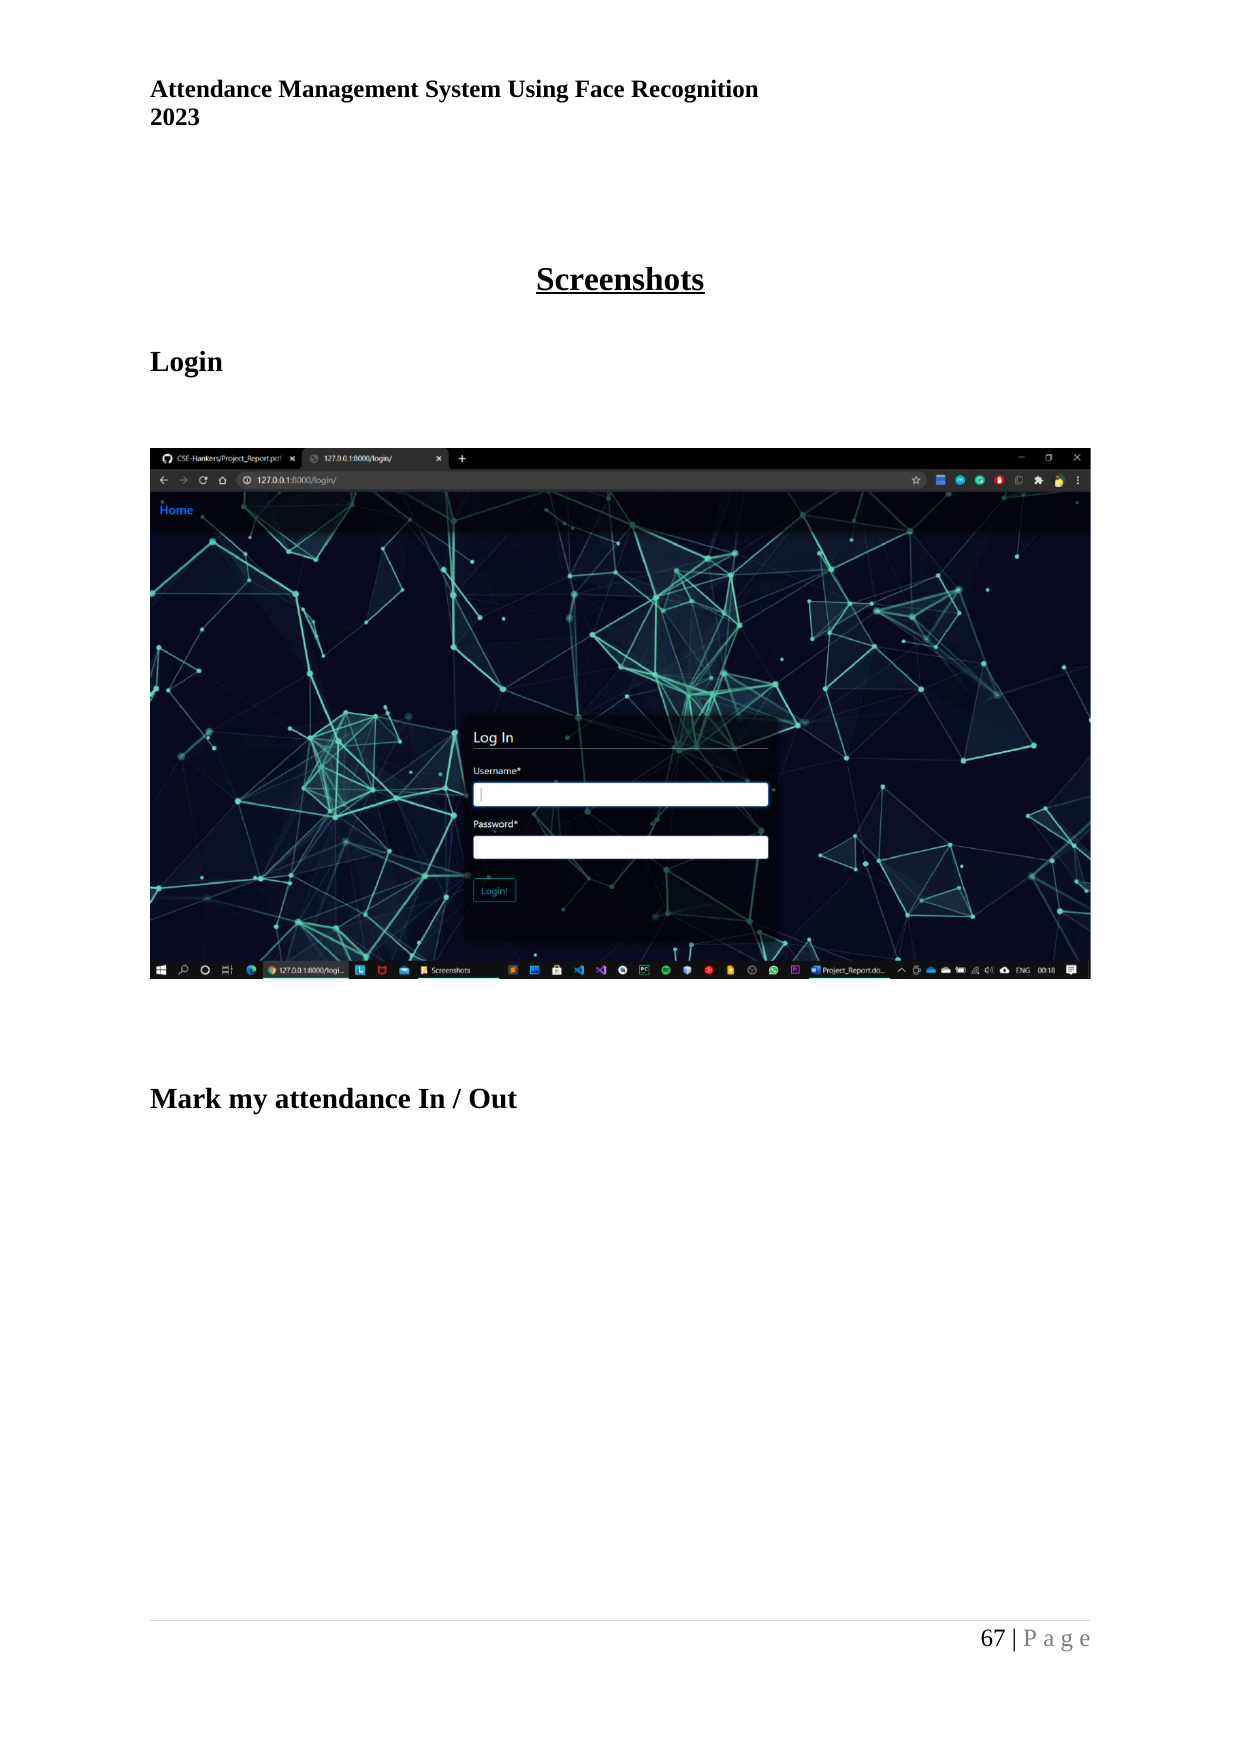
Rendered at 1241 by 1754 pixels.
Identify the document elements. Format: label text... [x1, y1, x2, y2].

subtitle Screenshots [150, 259, 1090, 297]
text Login [150, 344, 1090, 378]
picture [150, 448, 1091, 979]
text Mark my attendance In / Out [150, 1081, 1090, 1115]
